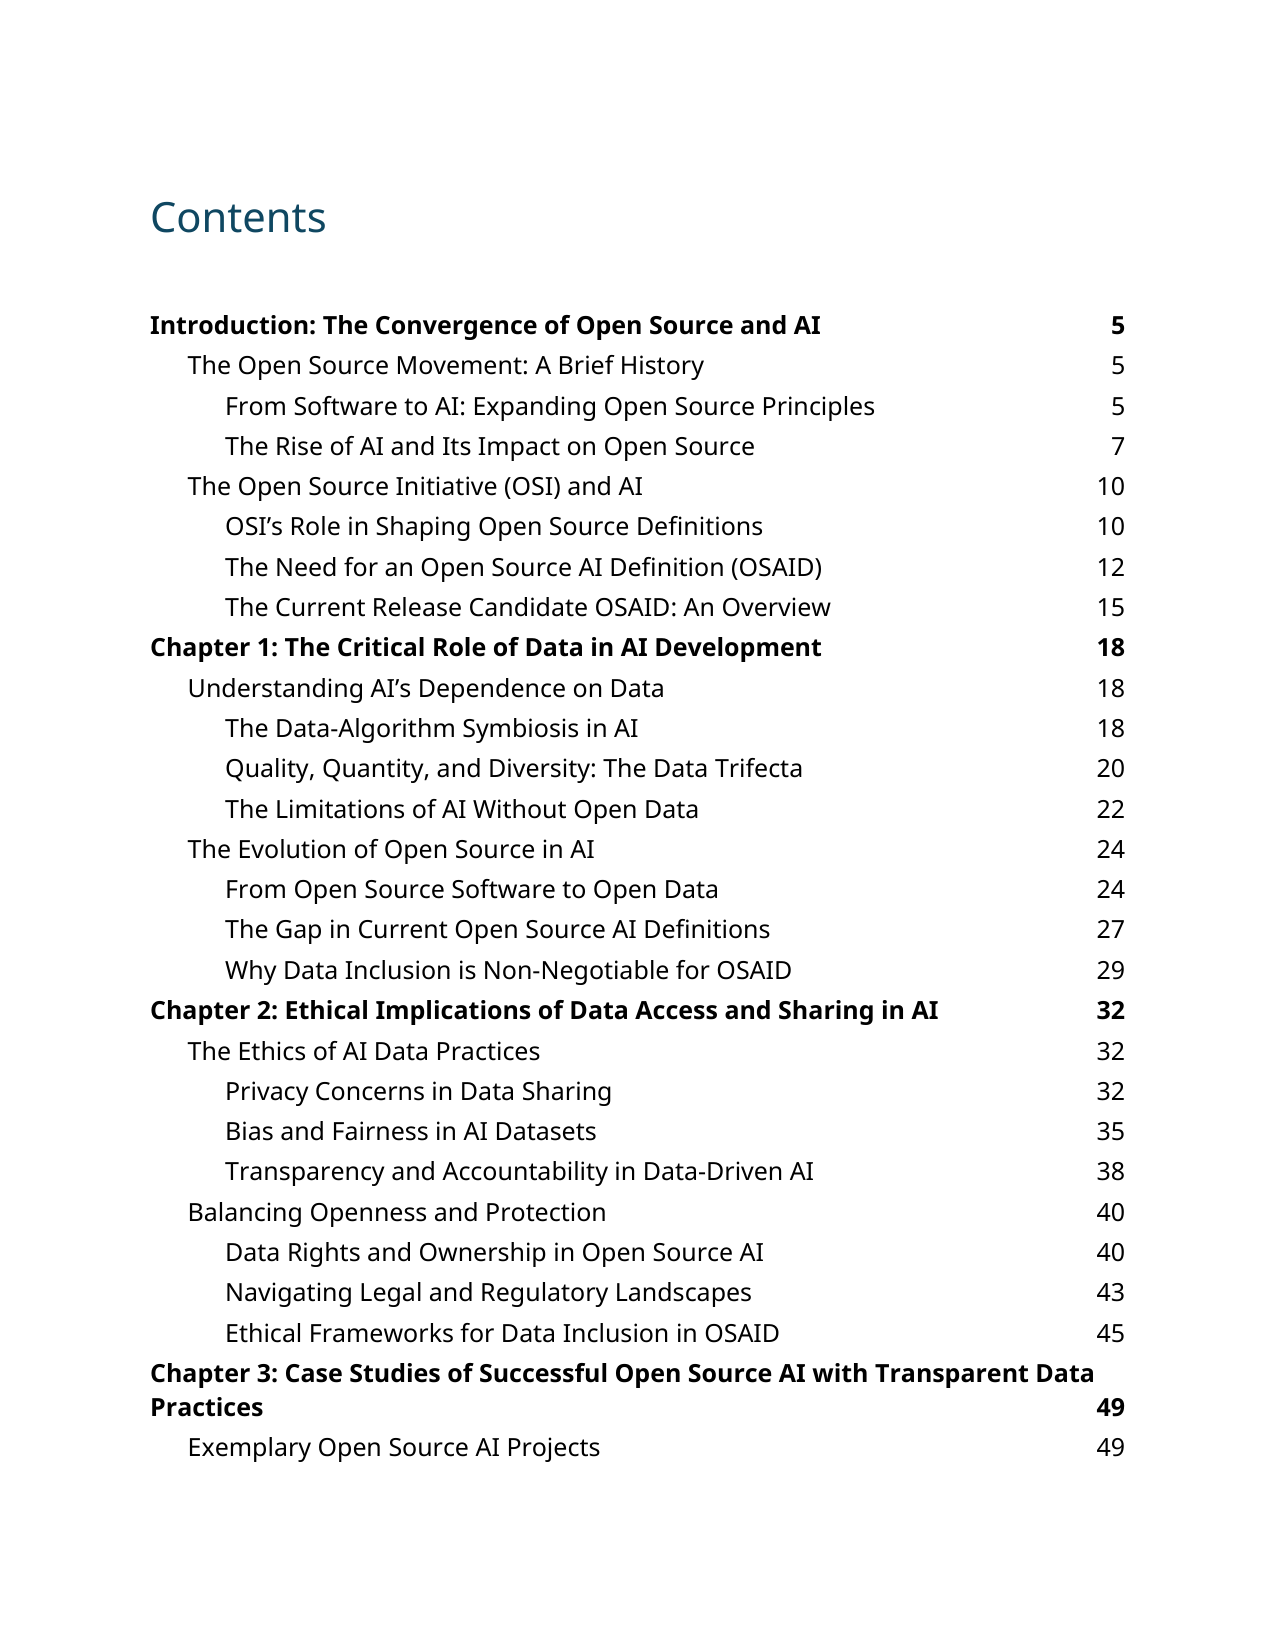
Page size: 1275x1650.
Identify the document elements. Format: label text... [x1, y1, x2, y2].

subtitle Contents [150, 187, 1125, 244]
